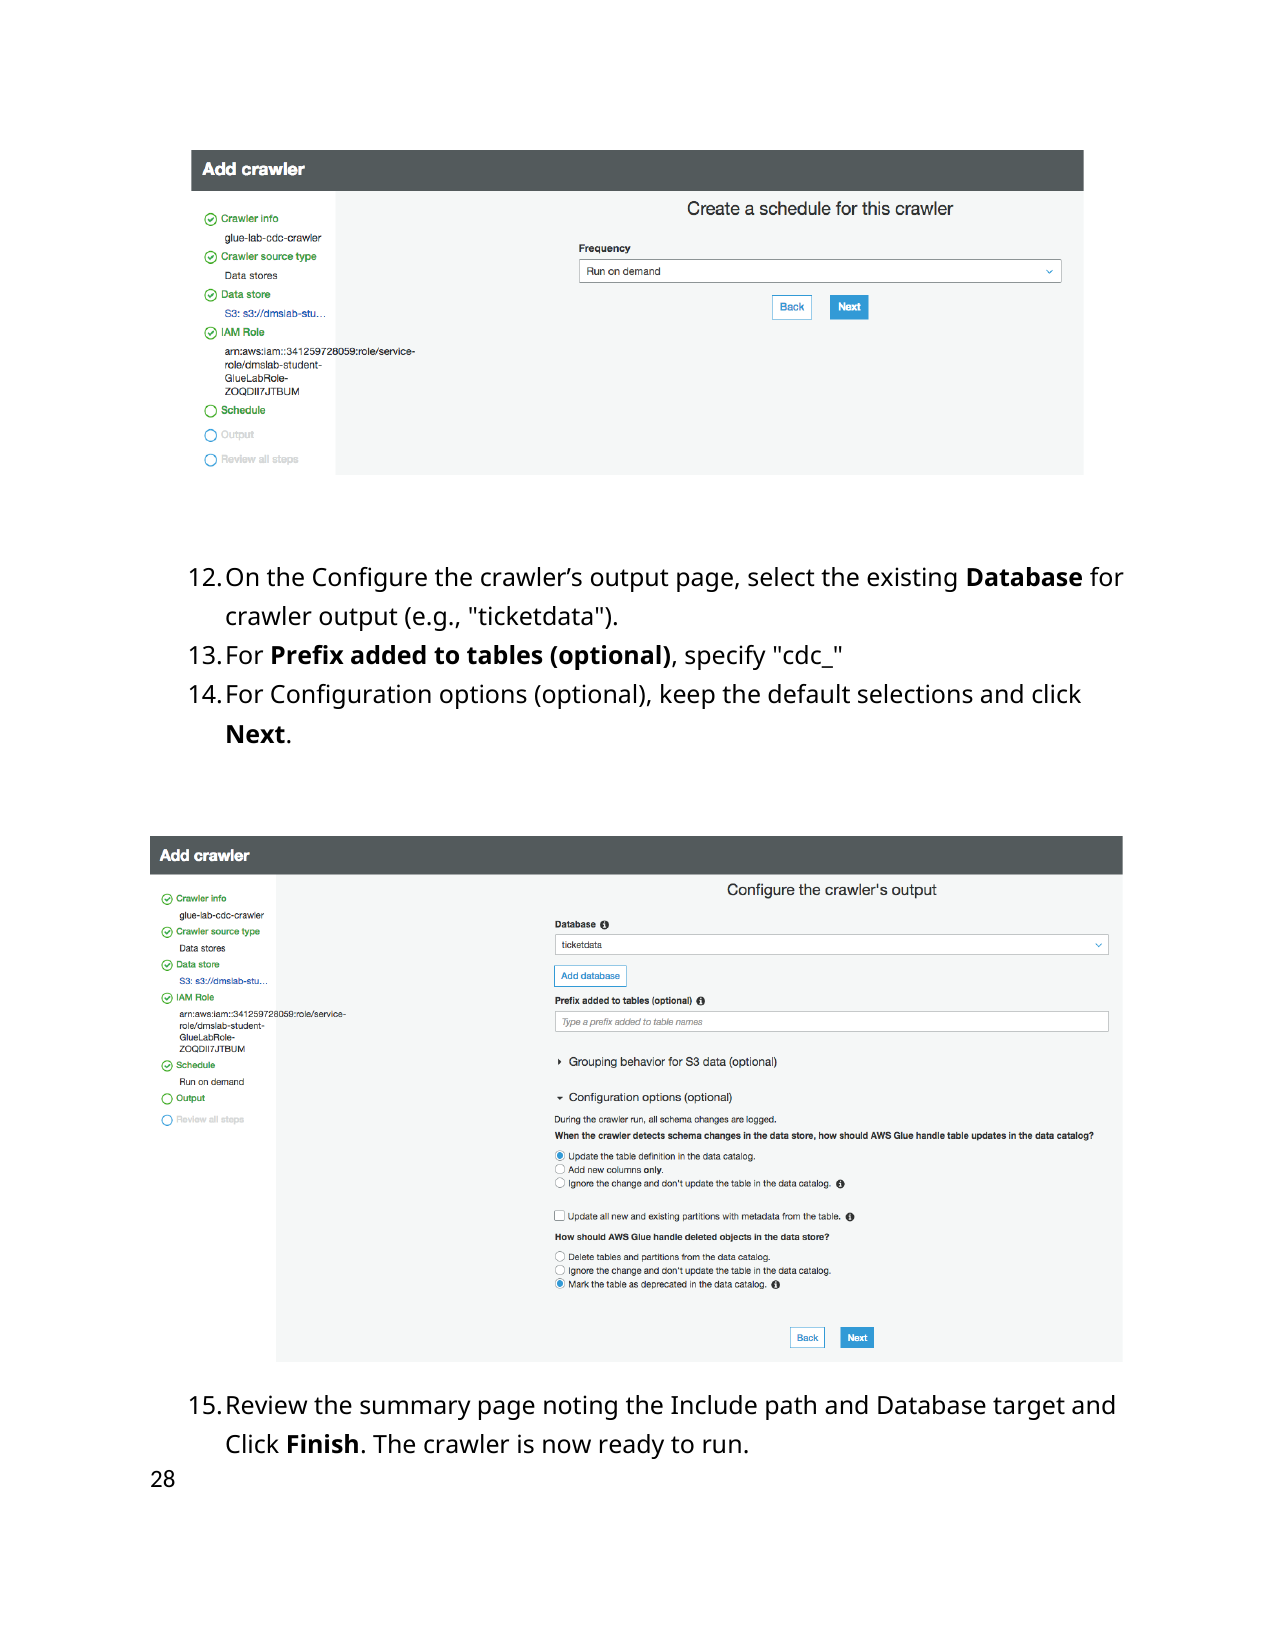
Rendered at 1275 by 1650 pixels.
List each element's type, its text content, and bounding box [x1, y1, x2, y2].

list On the Configure the crawler’s output page, select the existing Database for crawler output (e.g., "ticketdata"). [187, 559, 1125, 633]
picture [191, 150, 1084, 475]
list For Configuration options (optional), keep the default selections and click Next. [187, 677, 1125, 750]
picture [150, 836, 1123, 1362]
list Review the summary page noting the Include path and Database target and Click Finish. The crawler is now ready to run. [187, 1387, 1125, 1461]
list For Prefix added to tables (optional), specify "cdc_" [187, 638, 1125, 672]
